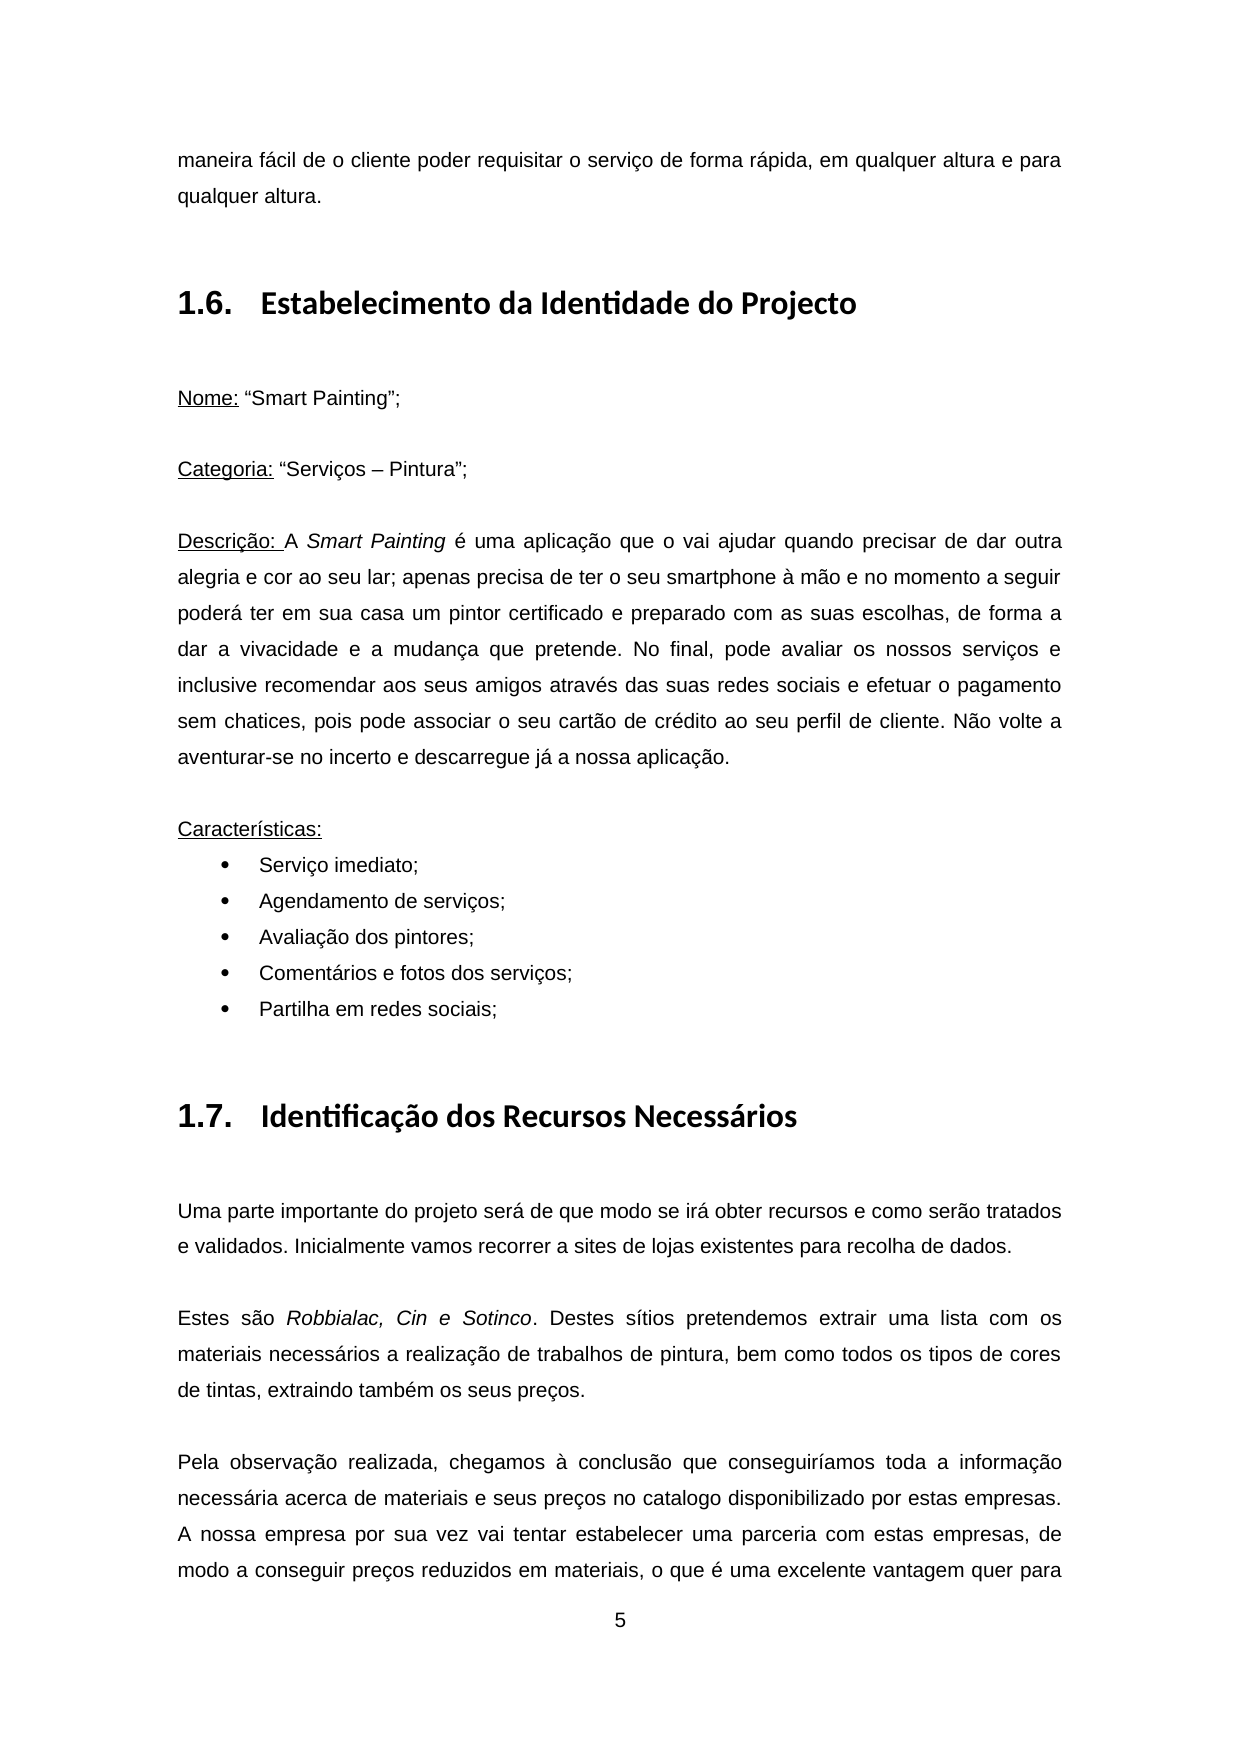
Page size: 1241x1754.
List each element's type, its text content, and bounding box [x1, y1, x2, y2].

text Estabelecimento da Identidade do Projecto [177, 282, 1063, 323]
text Estes são Robbialac, Cin e Sotinco. Destes sítios pretendemos extrair uma lista com os materiais necessários a realização de trabalhos de pintura, bem como todos os tipos de cores de tintas, extraindo também os seus preços. [177, 1306, 1063, 1402]
list Comentários e fotos dos serviços; [221, 961, 1063, 985]
text Categoria: “Serviços – Pintura”; [177, 457, 1063, 481]
text Características: [177, 817, 1063, 841]
list Serviço imediato; [221, 852, 1063, 877]
text Uma parte importante do projeto será de que modo se irá obter recursos e como serão tratados e validados. Inicialmente vamos recorrer a sites de lojas existentes para recolha de dados. [177, 1198, 1063, 1258]
text Nome: “Smart Painting”; [177, 385, 1063, 409]
text Descrição: A Smart Painting é uma aplicação que o vai ajudar quando precisar de dar outra alegria e cor ao seu lar; apenas precisa de ter o seu smartphone à mão e no momento a seguir poderá ter em sua casa um pintor certificado e preparado com as suas escolhas, de forma a dar a vivacidade e a mudança que pretende. No final, pode avaliar os nossos serviços e inclusive recomendar aos seus amigos através das suas redes sociais e efetuar o pagamento sem chatices, pois pode associar o seu cartão de crédito ao seu perfil de cliente. Não volte a aventurar-se no incerto e descarregue já a nossa aplicação. [177, 529, 1063, 769]
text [177, 148, 1063, 208]
text Identificação dos Recursos Necessários [177, 1095, 1063, 1136]
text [177, 1450, 1063, 1582]
list Avaliação dos pintores; [221, 924, 1063, 949]
list Partilha em redes sociais; [221, 997, 1063, 1021]
list Agendamento de serviços; [221, 888, 1063, 913]
